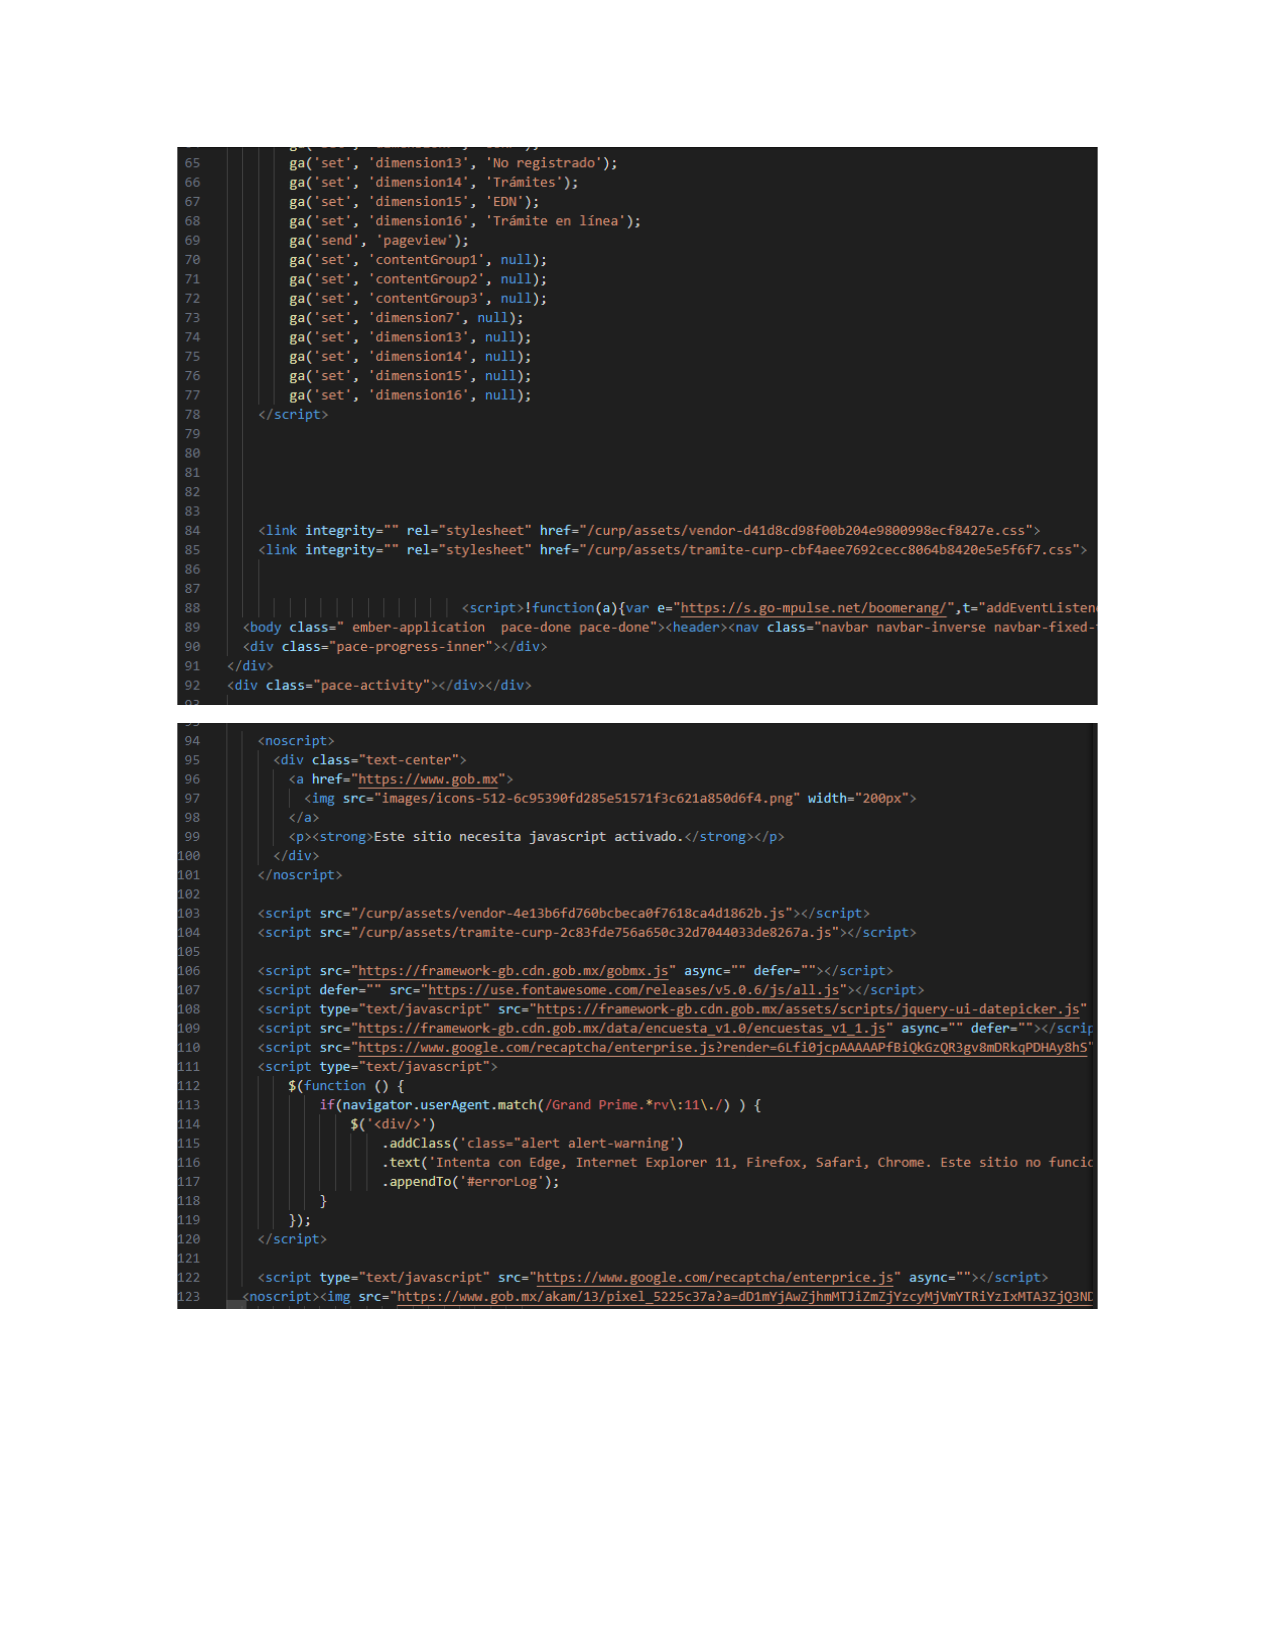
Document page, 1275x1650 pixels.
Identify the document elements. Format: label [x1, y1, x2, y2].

picture [177, 723, 1098, 1309]
picture [177, 147, 1098, 705]
